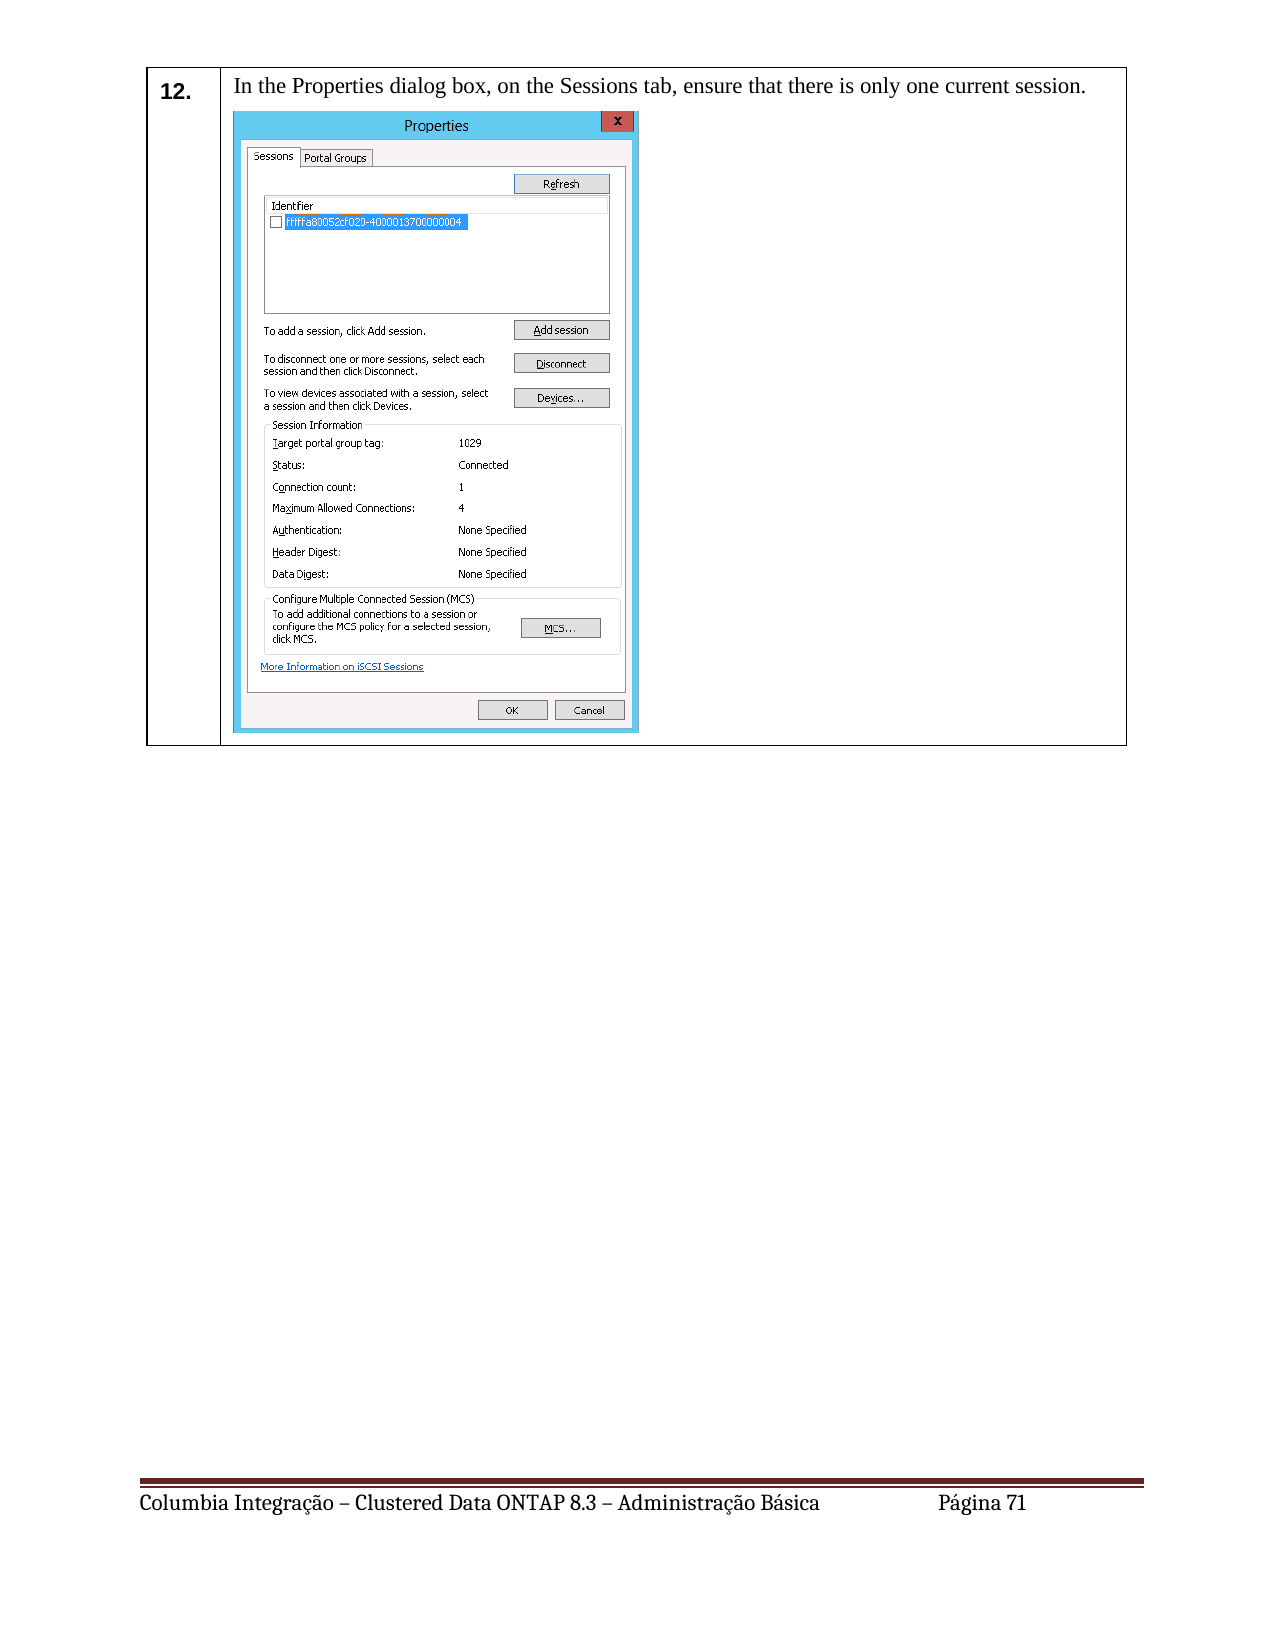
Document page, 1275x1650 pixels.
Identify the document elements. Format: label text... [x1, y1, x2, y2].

table_cell 12. [148, 68, 220, 744]
picture [233, 111, 639, 733]
table_cell In the Properties dialog box, on the Sessions tab, ensure that there is only one current session. [221, 68, 1126, 744]
